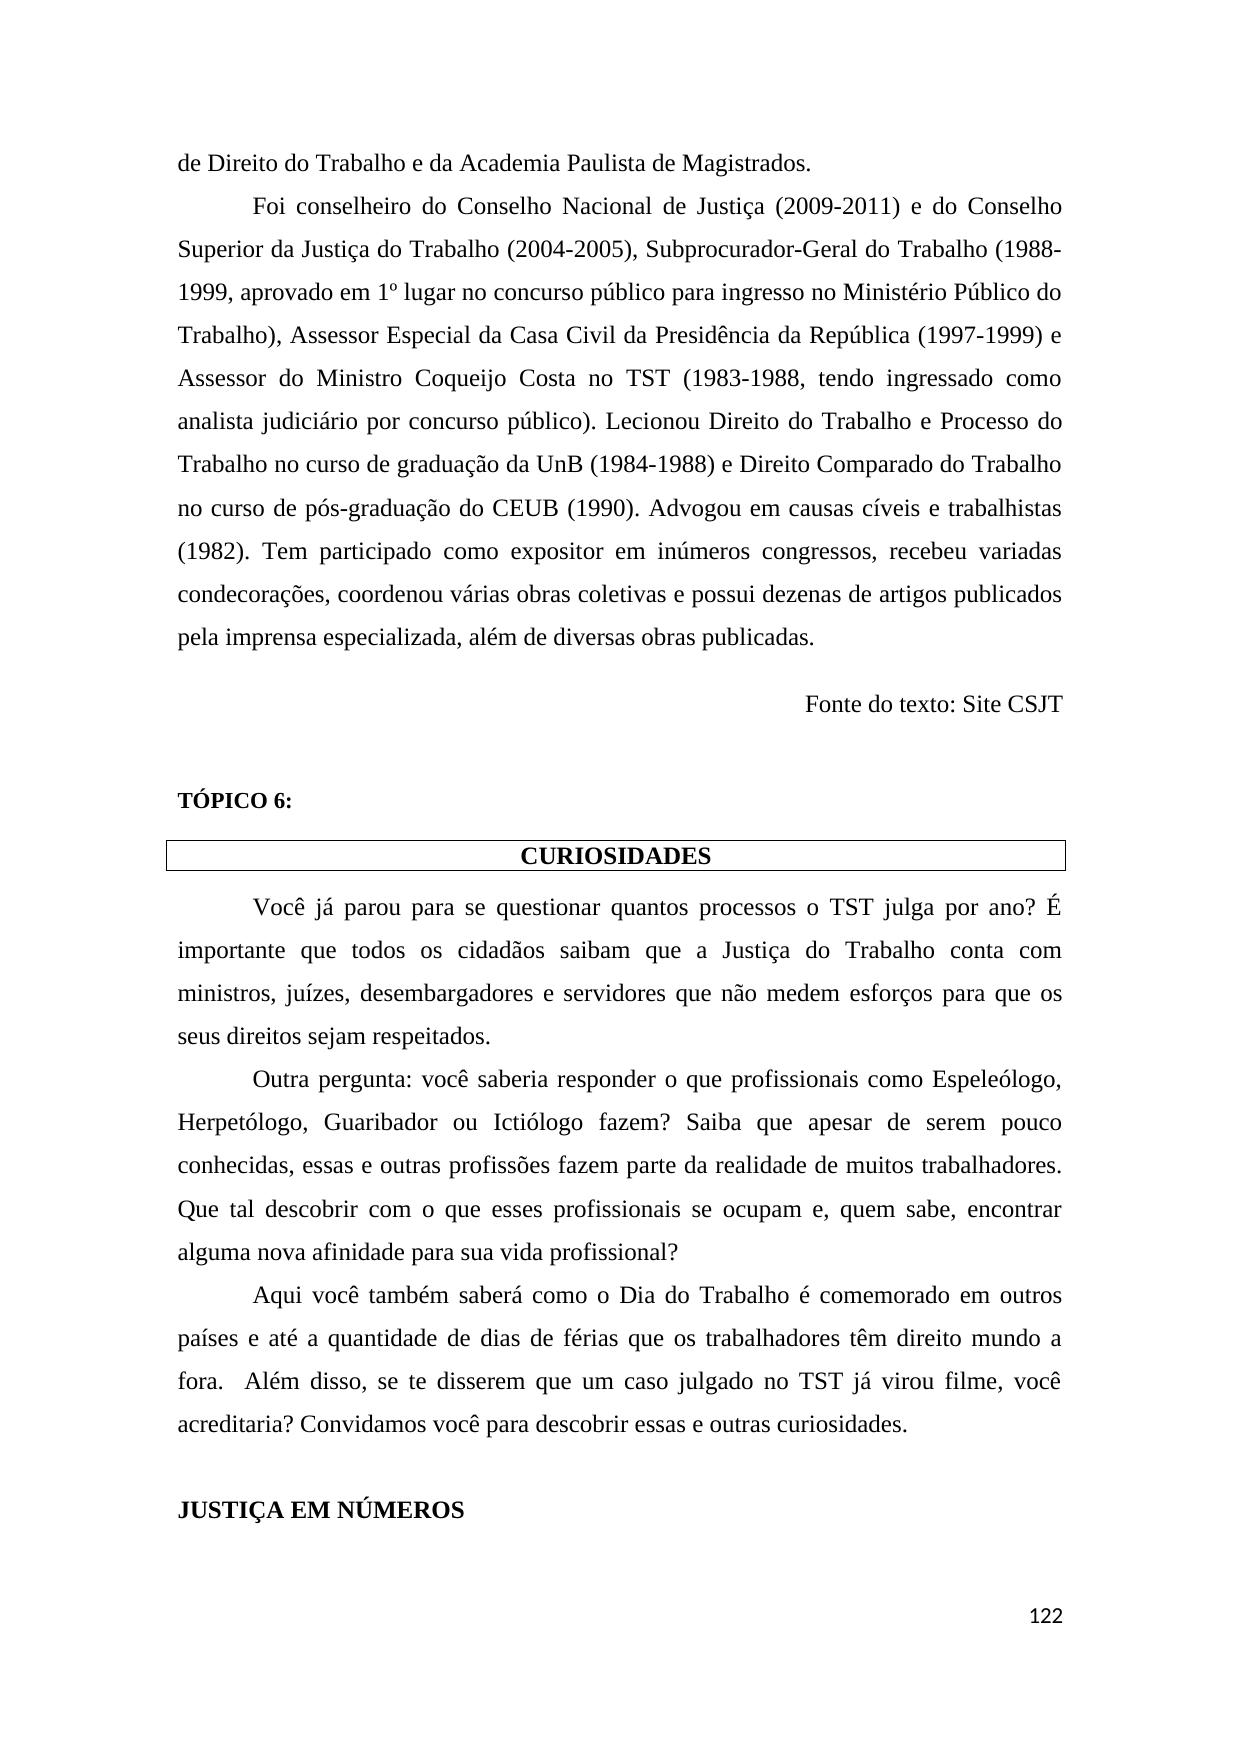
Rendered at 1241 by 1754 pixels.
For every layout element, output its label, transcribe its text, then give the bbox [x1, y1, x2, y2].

table_header CURIOSIDADES [167, 841, 1065, 870]
text Foi conselheiro do Conselho Nacional de Justiça (2009-2011) e do Conselho Superior da Justiça do Trabalho (2004-2005), Subprocurador-Geral do Trabalho (1988-1999, aprovado em 1º lugar no concurso público para ingresso no Ministério Público do Trabalho), Assessor Especial da Casa Civil da Presidência da República (1997-1999) e Assessor do Ministro Coqueijo Costa no TST (1983-1988, tendo ingressado como analista judiciário por concurso público). Lecionou Direito do Trabalho e Processo do Trabalho no curso de graduação da UnB (1984-1988) e Direito Comparado do Trabalho no curso de pós-graduação do CEUB (1990). Advogou em causas cíveis e trabalhistas (1982). Tem participado como expositor em inúmeros congressos, recebeu variadas condecorações, coordenou várias obras coletivas e possui dezenas de artigos publicados pela imprensa especializada, além de diversas obras publicadas. [177, 191, 1063, 651]
text Aqui você também saberá como o Dia do Trabalho é comemorado em outros países e até a quantidade de dias de férias que os trabalhadores têm direito mundo a fora. Além disso, se te disserem que um caso julgado no TST já virou filme, você acreditaria? Convidamos você para descobrir essas e outras curiosidades. [177, 1280, 1063, 1438]
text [177, 148, 1063, 176]
text Você já parou para se questionar quantos processos o TST julga por ano? É importante que todos os cidadãos saibam que a Justiça do Trabalho conta com ministros, juízes, desembargadores e servidores que não medem esforços para que os seus direitos sejam respeitados. [177, 892, 1063, 1050]
text Outra pergunta: você saberia responder o que profissionais como Espeleólogo, Herpetólogo, Guaribador ou Ictiólogo fazem? Saiba que apesar de serem pouco conhecidas, essas e outras profissões fazem parte da realidade de muitos trabalhadores. Que tal descobrir com o que esses profissionais se ocupam e, quem sabe, encontrar alguma nova afinidade para sua vida profissional? [177, 1064, 1063, 1266]
text TÓPICO 6: [177, 787, 1063, 814]
text JUSTIÇA EM NÚMEROS [177, 1496, 1063, 1524]
text Fonte do texto: Site CSJT [177, 689, 1063, 718]
